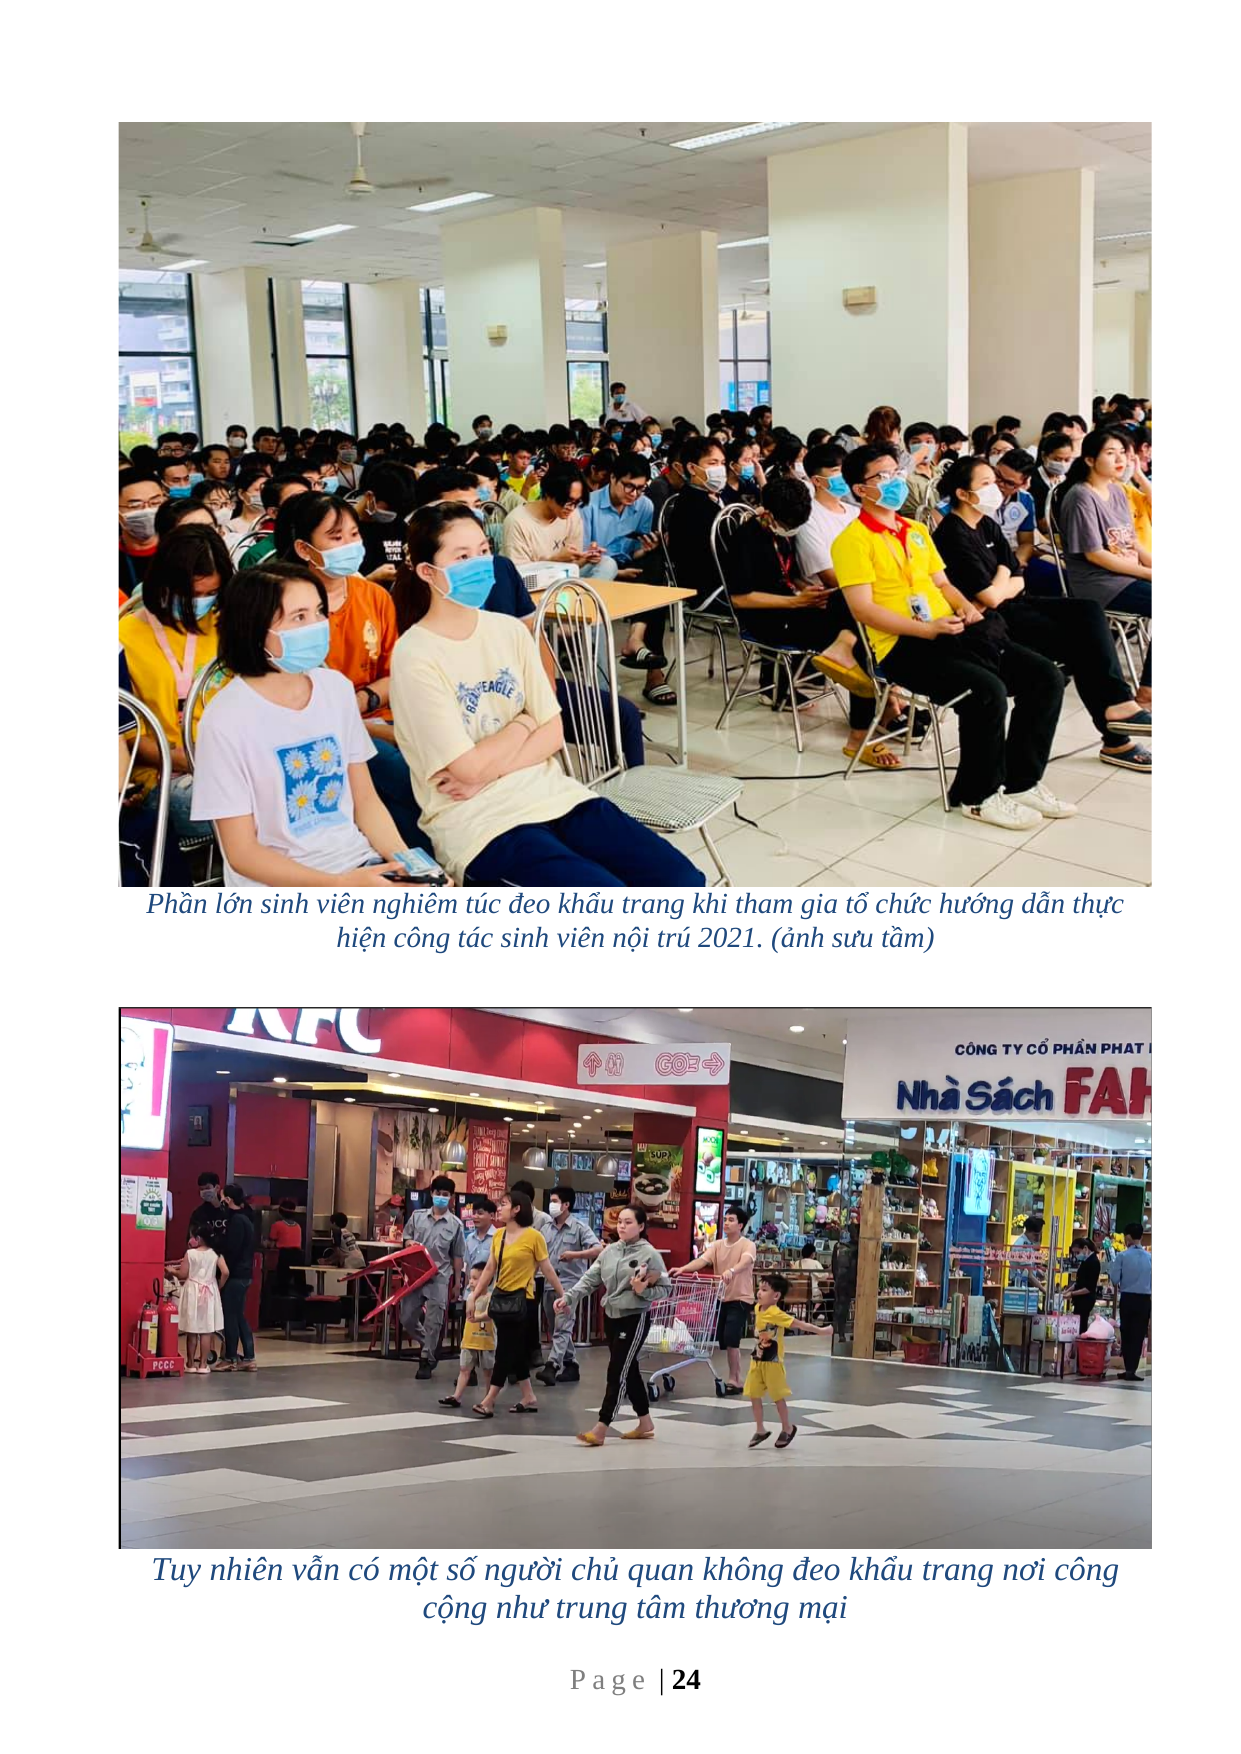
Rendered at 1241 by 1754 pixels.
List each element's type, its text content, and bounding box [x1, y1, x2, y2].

text Tuy nhiên vẫn có một số người chủ quan không đeo khẩu trang nơi công cộng như trung tâm thương mại [118, 1549, 1152, 1626]
text Phần lớn sinh viên nghiêm túc đeo khẩu trang khi tham gia tổ chức hướng dẫn thực hiện công tác sinh viên nội trú 2021. (ảnh sưu tầm) [118, 887, 1152, 953]
picture [118, 1007, 1152, 1549]
picture [118, 122, 1152, 887]
